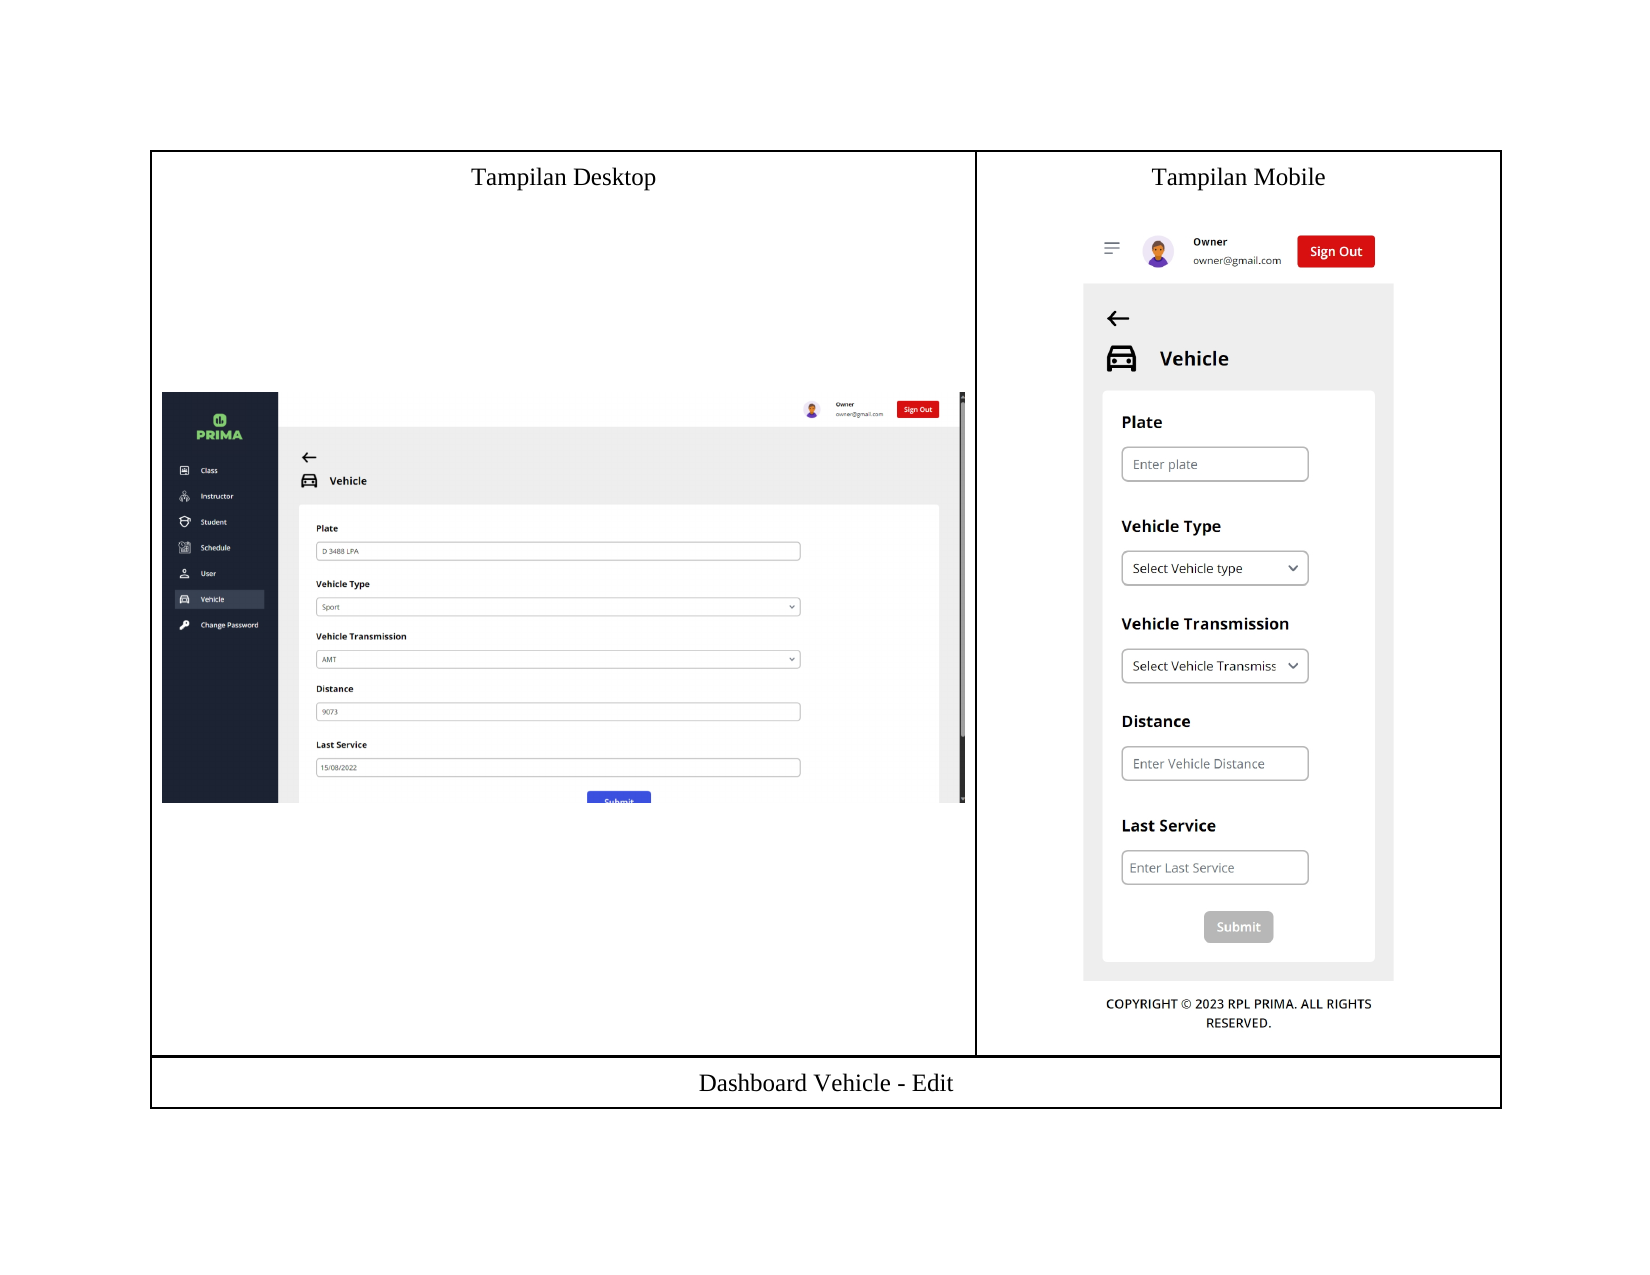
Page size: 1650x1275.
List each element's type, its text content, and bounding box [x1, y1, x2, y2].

table_cell Tampilan Mobile [977, 152, 1500, 1055]
table_cell Tampilan Desktop [152, 152, 975, 1055]
picture [1083, 220, 1394, 1045]
picture [162, 392, 965, 803]
table_cell Dashboard Vehicle - Edit [152, 1058, 1500, 1107]
